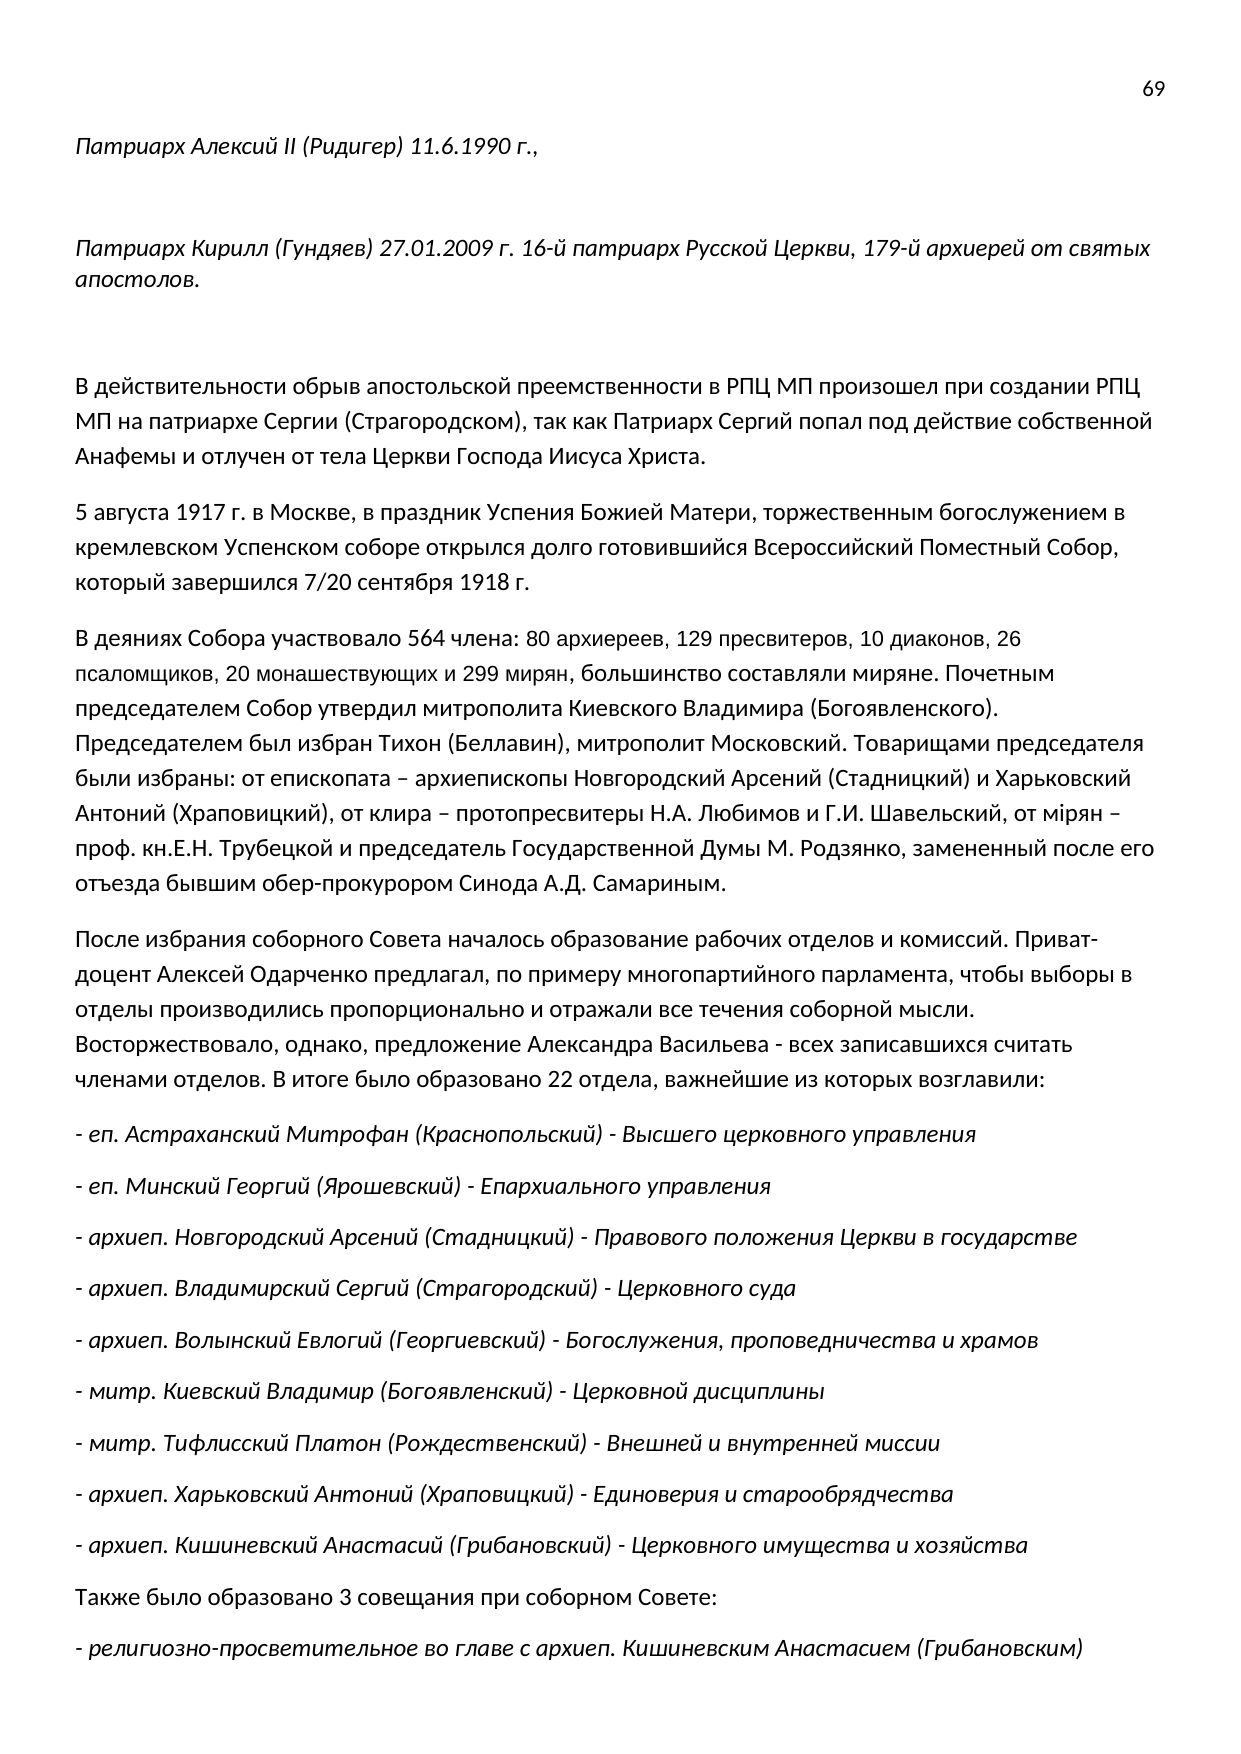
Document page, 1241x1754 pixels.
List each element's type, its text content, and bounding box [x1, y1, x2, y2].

text - архиеп. Кишиневский Анастасий (Грибановский) - Церковного имущества и хозяйства [75, 1529, 1165, 1560]
text Патриарх Алексий II (Ридигер) 11.6.1990 г., [75, 130, 1165, 160]
text - архиеп. Владимирский Сергий (Страгородский) - Церковного суда [75, 1273, 1165, 1303]
text - религиозно-просветительное во главе с архиеп. Кишиневским Анастасием (Грибановским) [75, 1632, 1165, 1663]
text - архиеп. Новгородский Арсений (Стадницкий) - Правового положения Церкви в государстве [75, 1221, 1165, 1252]
text - еп. Астраханский Митрофан (Краснопольский) - Высшего церковного управления [75, 1118, 1165, 1149]
text 5 августа 1917 г. в Москве, в праздник Успения Божией Матери, торжественным богослужением в кремлевском Успенском соборе открылся долго готовившийся Всероссийский Поместный Собор, который завершился 7/20 сентября 1918 г. [75, 496, 1165, 597]
text - митр. Киевский Владимир (Богоявленский) - Церковной дисциплины [75, 1375, 1165, 1406]
text Патриарх Кирилл (Гундяев) 27.01.2009 г. 16-й патриарх Русской Церкви, 179-й архиерей от святых апостолов. [75, 232, 1165, 293]
text - архиеп. Волынский Евлогий (Георгиевский) - Богослужения, проповедничества и храмов [75, 1324, 1165, 1354]
text - еп. Минский Георгий (Ярошевский) - Епархиального управления [75, 1170, 1165, 1200]
text Также было образовано 3 совещания при соборном Совете: [75, 1581, 1165, 1611]
text В действительности обрыв апостольской преемственности в РПЦ МП произошел при создании РПЦ МП на патриархе Сергии (Страгородском), так как Патриарх Сергий попал под действие собственной Анафемы и отлучен от тела Церкви Господа Иисуса Христа. [75, 370, 1165, 471]
text После избрания соборного Совета началось образование рабочих отделов и комиссий. Приват-доцент Алексей Одарченко предлагал, по примеру многопартийного парламента, чтобы выборы в отделы производились пропорционально и отражали все течения соборной мысли. Восторжествовало, однако, предложение Александра Васильева - всех записавшихся считать членами отделов. В итоге было образовано 22 отдела, важнейшие из которых возглавили: [75, 923, 1165, 1093]
text - архиеп. Харьковский Антоний (Храповицкий) - Единоверия и старообрядчества [75, 1478, 1165, 1508]
text В деяниях Собора участвовало 564 члена: 80 архиереев, 129 пресвитеров, 10 диаконов, 26 псаломщиков, 20 монашествующих и 299 мирян, большинство составляли миряне. Почетным председателем Собор утвердил митрополита Киевского Владимира (Богоявленского). Председателем был избран Тихон (Беллавин), митрополит Московский. Товарищами председателя были избраны: от епископата – архиепископы Новгородский Арсений (Стадницкий) и Харьковский Антоний (Храповицкий), от клира – протопресвитеры Н.А. Любимов и Г.И. Шавельский, от мірян – проф. кн.Е.Н. Трубецкой и председатель Государственной Думы М. Родзянко, замененный после его отъезда бывшим обер-прокурором Синода А.Д. Самариным. [75, 622, 1165, 897]
text - митр. Тифлисский Платон (Рождественский) - Внешней и внутренней миссии [75, 1427, 1165, 1457]
